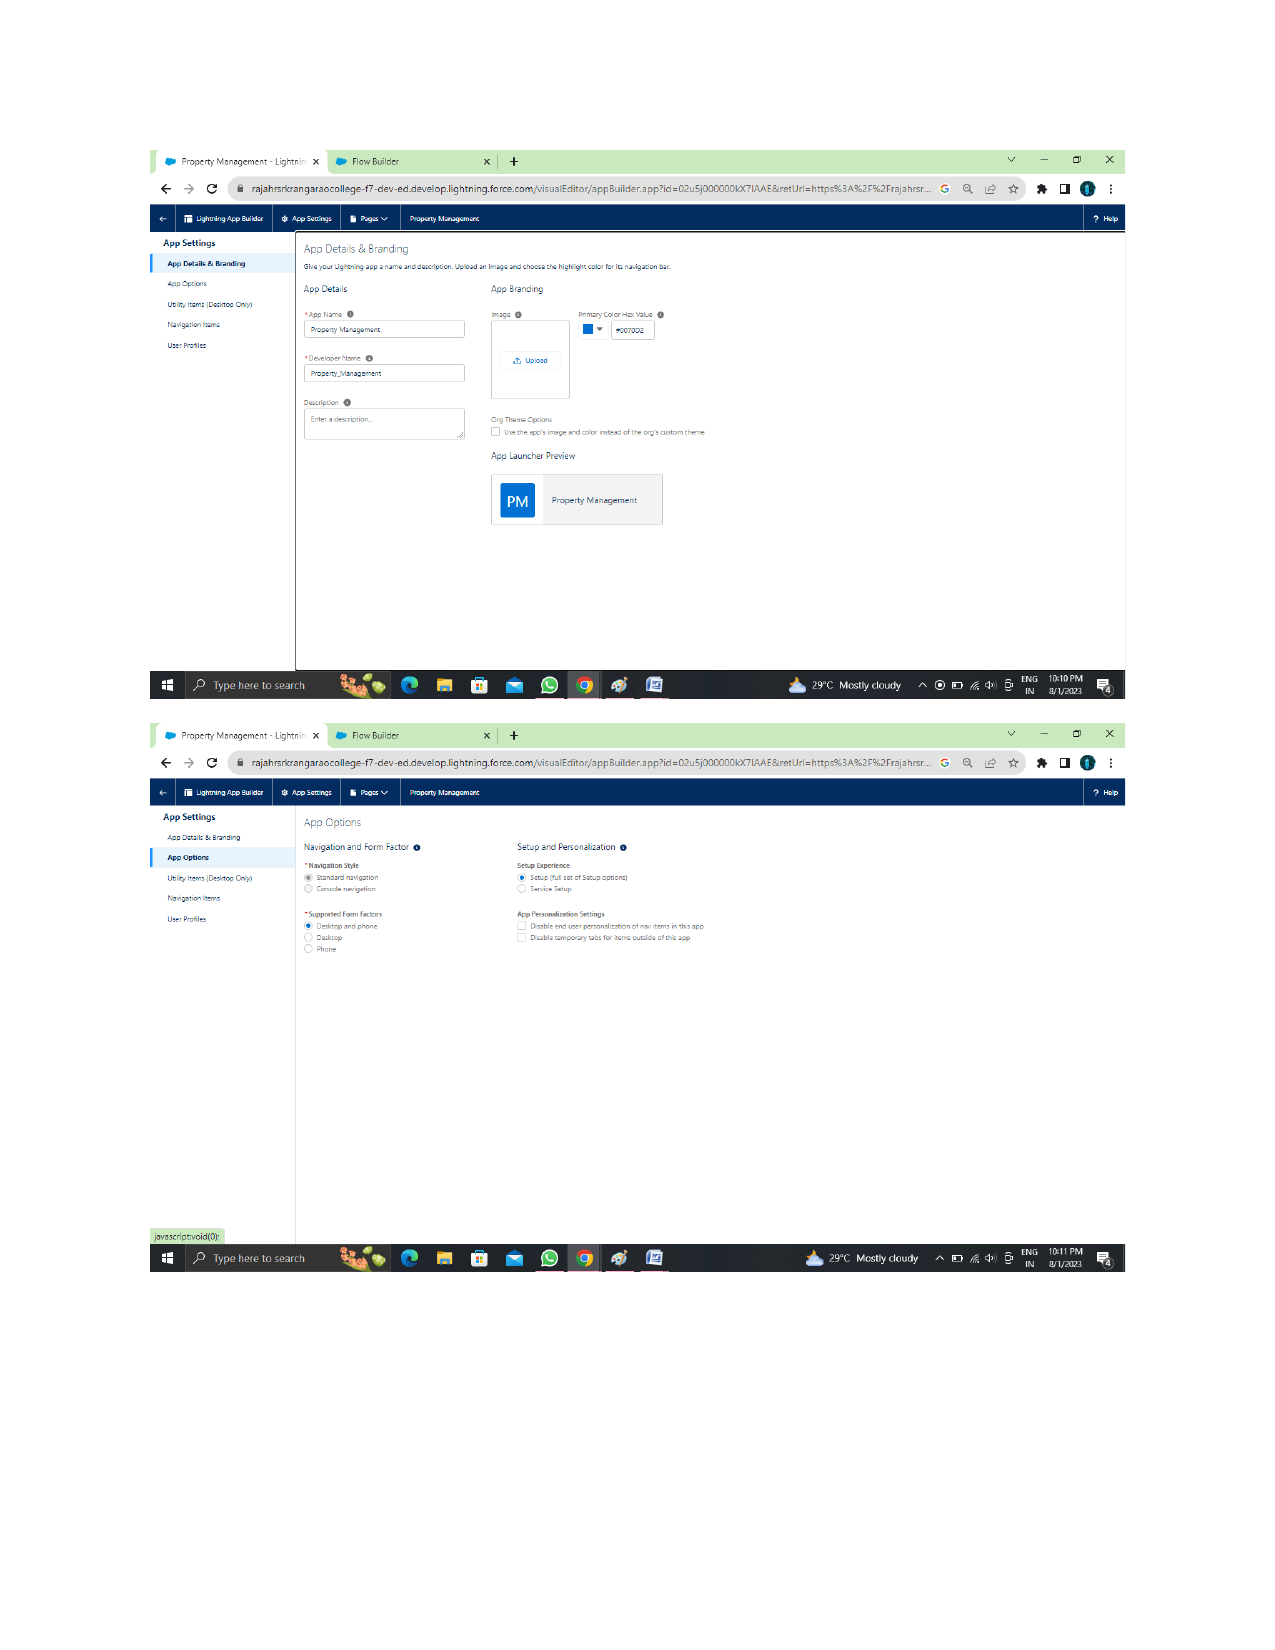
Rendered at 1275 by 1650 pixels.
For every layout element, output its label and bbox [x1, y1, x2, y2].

picture [150, 150, 1125, 699]
picture [150, 723, 1125, 1272]
